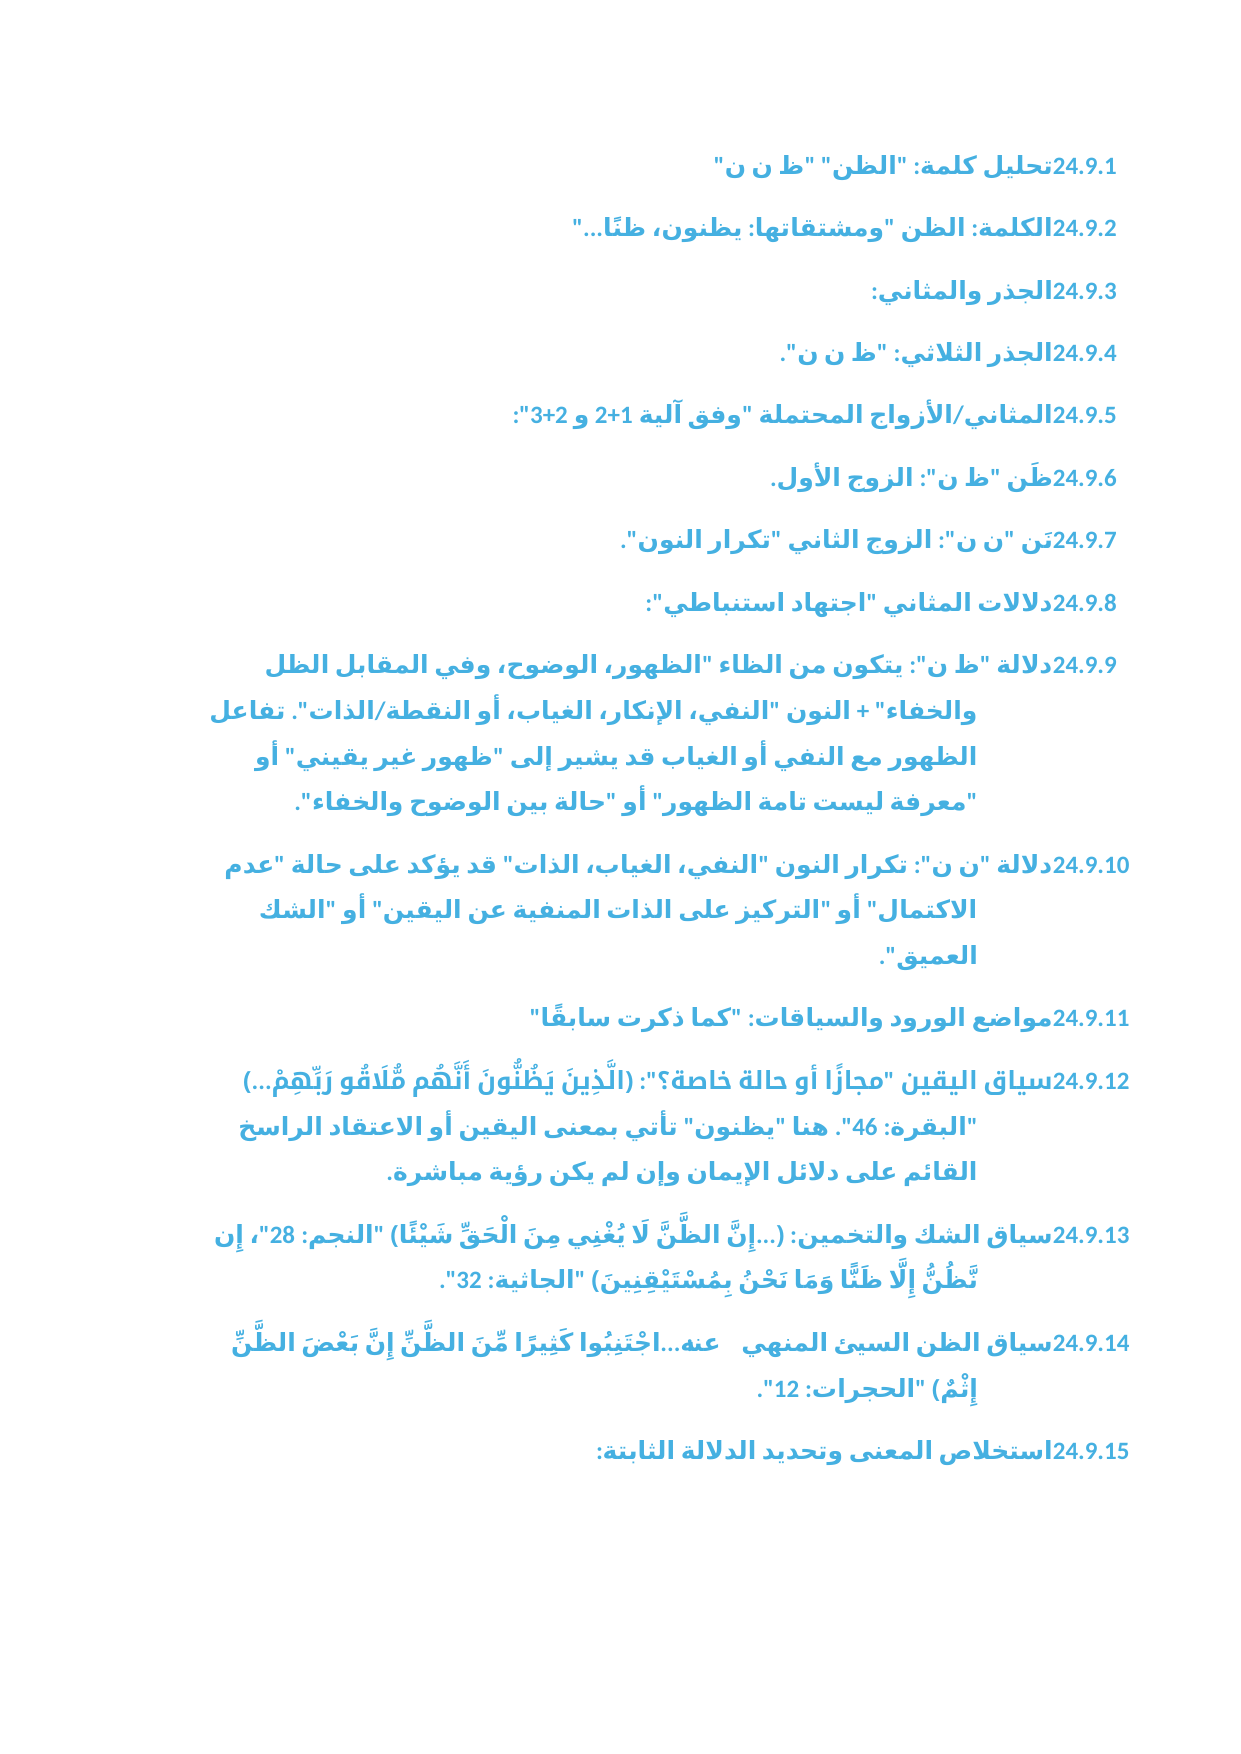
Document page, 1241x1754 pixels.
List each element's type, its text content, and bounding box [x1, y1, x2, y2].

subtitle المثاني/الأزواج المحتملة "وفق آلية 1+2 و 2+3": [187, 399, 1053, 430]
subtitle ظَن "ظ ن": الزوج الأول. [187, 462, 1053, 492]
subtitle دلالة "ظ ن": يتكون من الظاء "الظهور، الوضوح، وفي المقابل الظل والخفاء" + النون "النفي، الإنكار، الغياب، أو النقطة/الذات". تفاعل الظهور مع النفي أو الغياب قد يشير إلى "ظهور غير يقيني" أو "معرفة ليست تامة الظهور" أو "حالة بين الوضوح والخفاء". [187, 649, 1053, 817]
subtitle سياق اليقين "مجازًا أو حالة خاصة؟": ﴿الَّذِينَ يَظُنُّونَ أَنَّهُم مُّلَاقُو رَبِّهِمْ...﴾ "البقرة: 46". هنا "يظنون" تأتي بمعنى اليقين أو الاعتقاد الراسخ القائم على دلائل الإيمان وإن لم يكن رؤية مباشرة. [187, 1065, 1053, 1187]
subtitle تحليل كلمة: "الظن" "ظ ن ن" [187, 150, 1053, 181]
subtitle دلالات المثاني "اجتهاد استنباطي": [187, 587, 1053, 617]
subtitle مواضع الورود والسياقات: "كما ذكرت سابقًا" [187, 1003, 1053, 1033]
subtitle استخلاص المعنى وتحديد الدلالة الثابتة: [187, 1435, 1053, 1466]
subtitle الجذر والمثاني: [187, 275, 1053, 305]
subtitle سياق الشك والتخمين: ﴿...إِنَّ الظَّنَّ لَا يُغْنِي مِنَ الْحَقِّ شَيْئًا﴾ "النجم: 28"، ﴿إِن نَّظُنُّ إِلَّا ظَنًّا وَمَا نَحْنُ بِمُسْتَيْقِنِينَ﴾ "الجاثية: 32". [187, 1219, 1053, 1295]
subtitle الجذر الثلاثي: "ظ ن ن". [187, 337, 1053, 368]
subtitle نَن "ن ن": الزوج الثاني "تكرار النون". [187, 524, 1053, 555]
subtitle دلالة "ن ن": تكرار النون "النفي، الغياب، الذات" قد يؤكد على حالة "عدم الاكتمال" أو "التركيز على الذات المنفية عن اليقين" أو "الشك العميق". [187, 849, 1053, 971]
subtitle الكلمة: الظن "ومشتقاتها: يظنون، ظنًا..." [187, 212, 1053, 243]
subtitle سياق الظن السيئ المنهي عنه: ﴿...اجْتَنِبُوا كَثِيرًا مِّنَ الظَّنِّ إِنَّ بَعْضَ الظَّنِّ إِثْمٌ﴾ "الحجرات: 12". [187, 1327, 1053, 1403]
